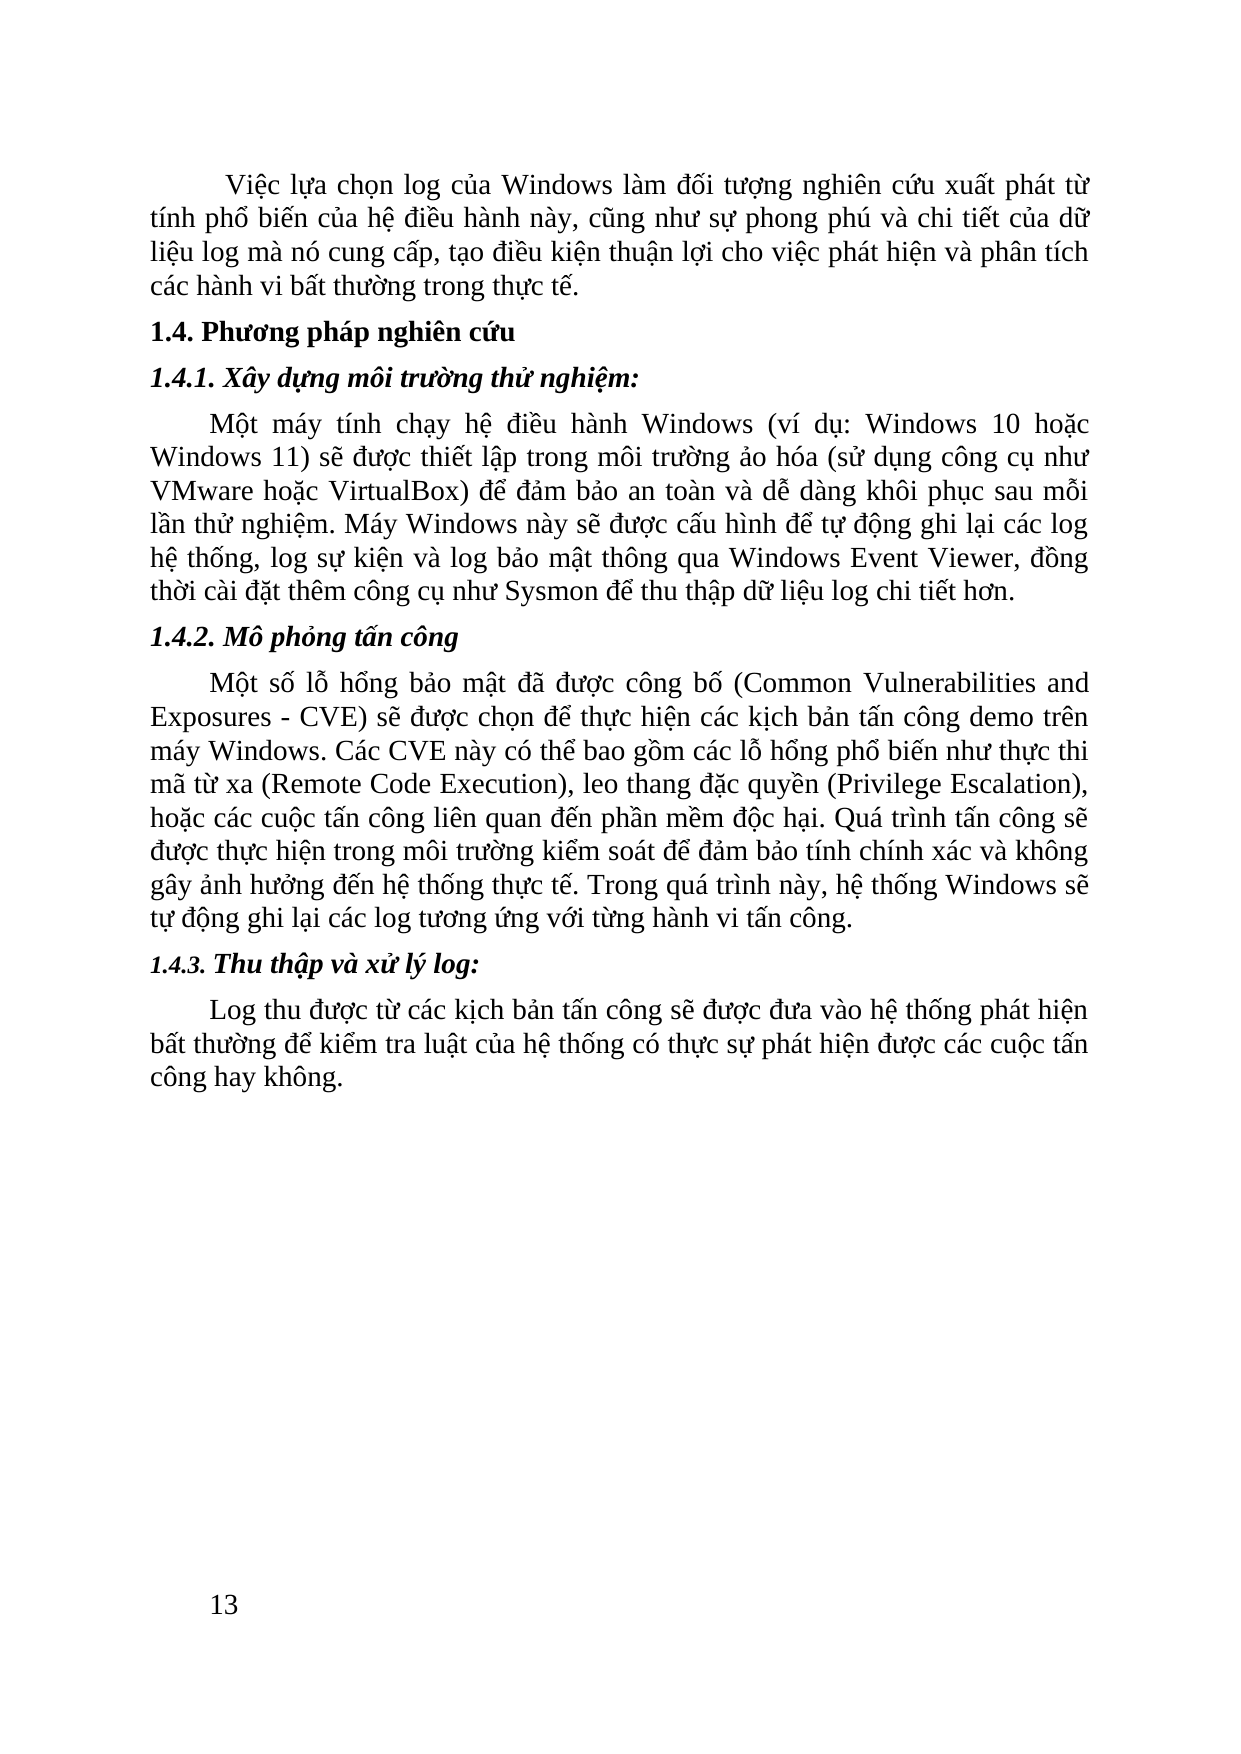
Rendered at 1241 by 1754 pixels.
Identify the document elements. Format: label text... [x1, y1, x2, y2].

text Việc lựa chọn log của Windows làm đối tượng nghiên cứu xuất phát từ tính phổ biến của hệ điều hành này, cũng như sự phong phú và chi tiết của dữ liệu log mà nó cung cấp, tạo điều kiện thuận lợi cho việc phát hiện và phân tích các hành vi bất thường trong thực tế. [150, 167, 1090, 301]
text Một máy tính chạy hệ điều hành Windows (ví dụ: Windows 10 hoặc Windows 11) sẽ được thiết lập trong môi trường ảo hóa (sử dụng công cụ như VMware hoặc VirtualBox) để đảm bảo an toàn và dễ dàng khôi phục sau mỗi lần thử nghiệm. Máy Windows này sẽ được cấu hình để tự động ghi lại các log hệ thống, log sự kiện và log bảo mật thông qua Windows Event Viewer, đồng thời cài đặt thêm công cụ như Sysmon để thu thập dữ liệu log chi tiết hơn. [150, 406, 1090, 607]
text Log thu được từ các kịch bản tấn công sẽ được đưa vào hệ thống phát hiện bất thường để kiểm tra luật của hệ thống có thực sự phát hiện được các cuộc tấn công hay không. [150, 992, 1090, 1093]
subtitle Mô phỏng tấn công [150, 619, 1090, 653]
text Một số lỗ hổng bảo mật đã được công bố (Common Vulnerabilities and Exposures - CVE) sẽ được chọn để thực hiện các kịch bản tấn công demo trên máy Windows. Các CVE này có thể bao gồm các lỗ hổng phổ biến như thực thi mã từ xa (Remote Code Execution), leo thang đặc quyền (Privilege Escalation), hoặc các cuộc tấn công liên quan đến phần mềm độc hại. Quá trình tấn công sẽ được thực hiện trong môi trường kiểm soát để đảm bảo tính chính xác và không gây ảnh hưởng đến hệ thống thực tế. Trong quá trình này, hệ thống Windows sẽ tự động ghi lại các log tương ứng với từng hành vi tấn công. [150, 666, 1090, 934]
subtitle Phương pháp nghiên cứu [150, 314, 1090, 347]
subtitle Xây dựng môi trường thử nghiệm: [150, 360, 1090, 393]
subtitle Thu thập và xử lý log: [150, 946, 1090, 980]
